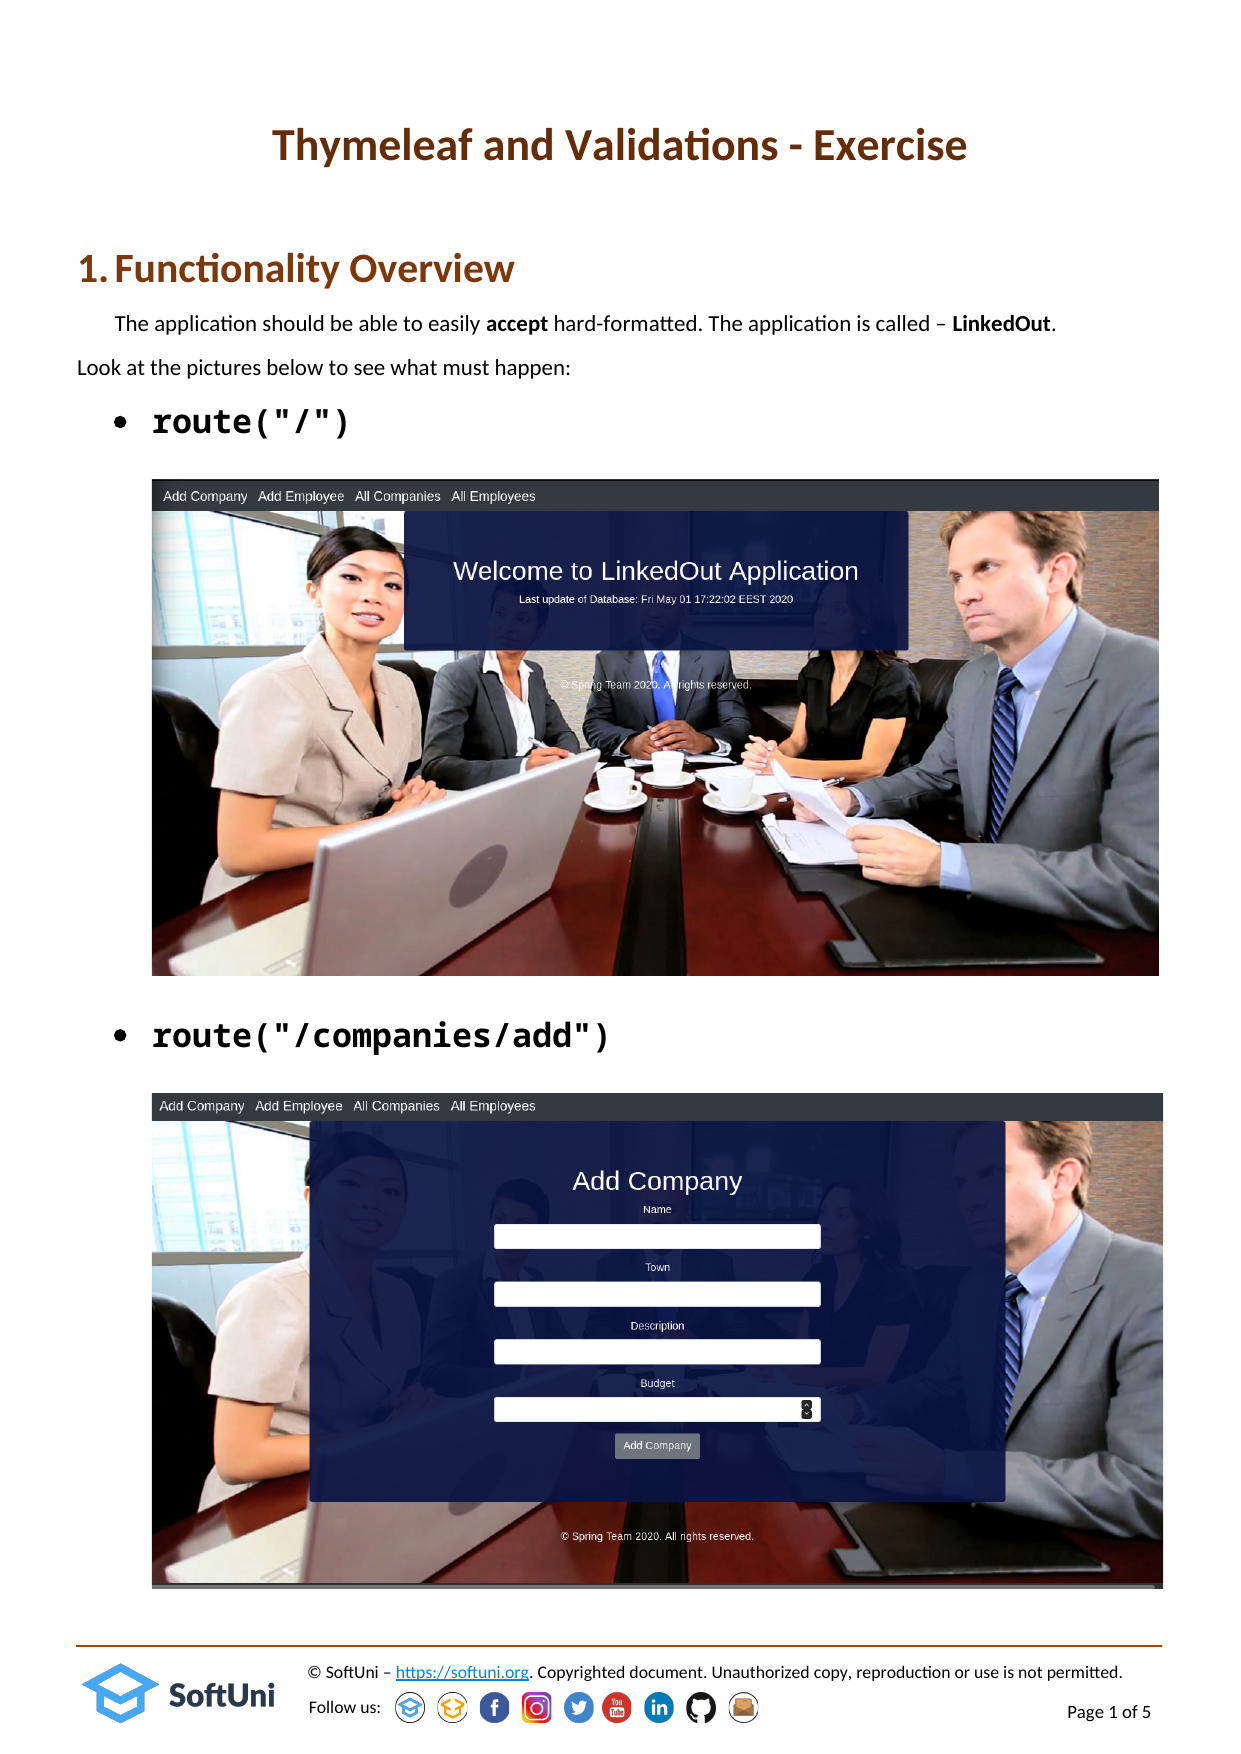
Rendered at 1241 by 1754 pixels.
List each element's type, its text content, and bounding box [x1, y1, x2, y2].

picture [644, 1692, 653, 1701]
subtitle Functionality Overview [77, 242, 1163, 293]
subtitle Thymeleaf and Validations - Exercise [77, 116, 1163, 172]
picture [151, 479, 1159, 976]
picture [665, 1692, 674, 1701]
picture [564, 1692, 594, 1723]
picture [151, 1093, 1164, 1589]
list route("/") [114, 398, 1163, 476]
text The application should be able to easily accept hard-formatted. The application is called – LinkedOut. [77, 309, 1163, 337]
picture [658, 1705, 667, 1714]
picture [602, 1692, 632, 1723]
picture [665, 1714, 674, 1723]
picture [75, 1658, 281, 1729]
picture [437, 1692, 468, 1723]
text Look at the pictures below to see what must happen: [77, 353, 1163, 381]
picture [686, 1692, 716, 1723]
picture [395, 1692, 425, 1723]
picture [728, 1692, 759, 1723]
picture [479, 1692, 510, 1723]
picture [522, 1692, 552, 1723]
list route("/companies/add") [114, 1011, 1163, 1089]
picture [644, 1714, 653, 1723]
